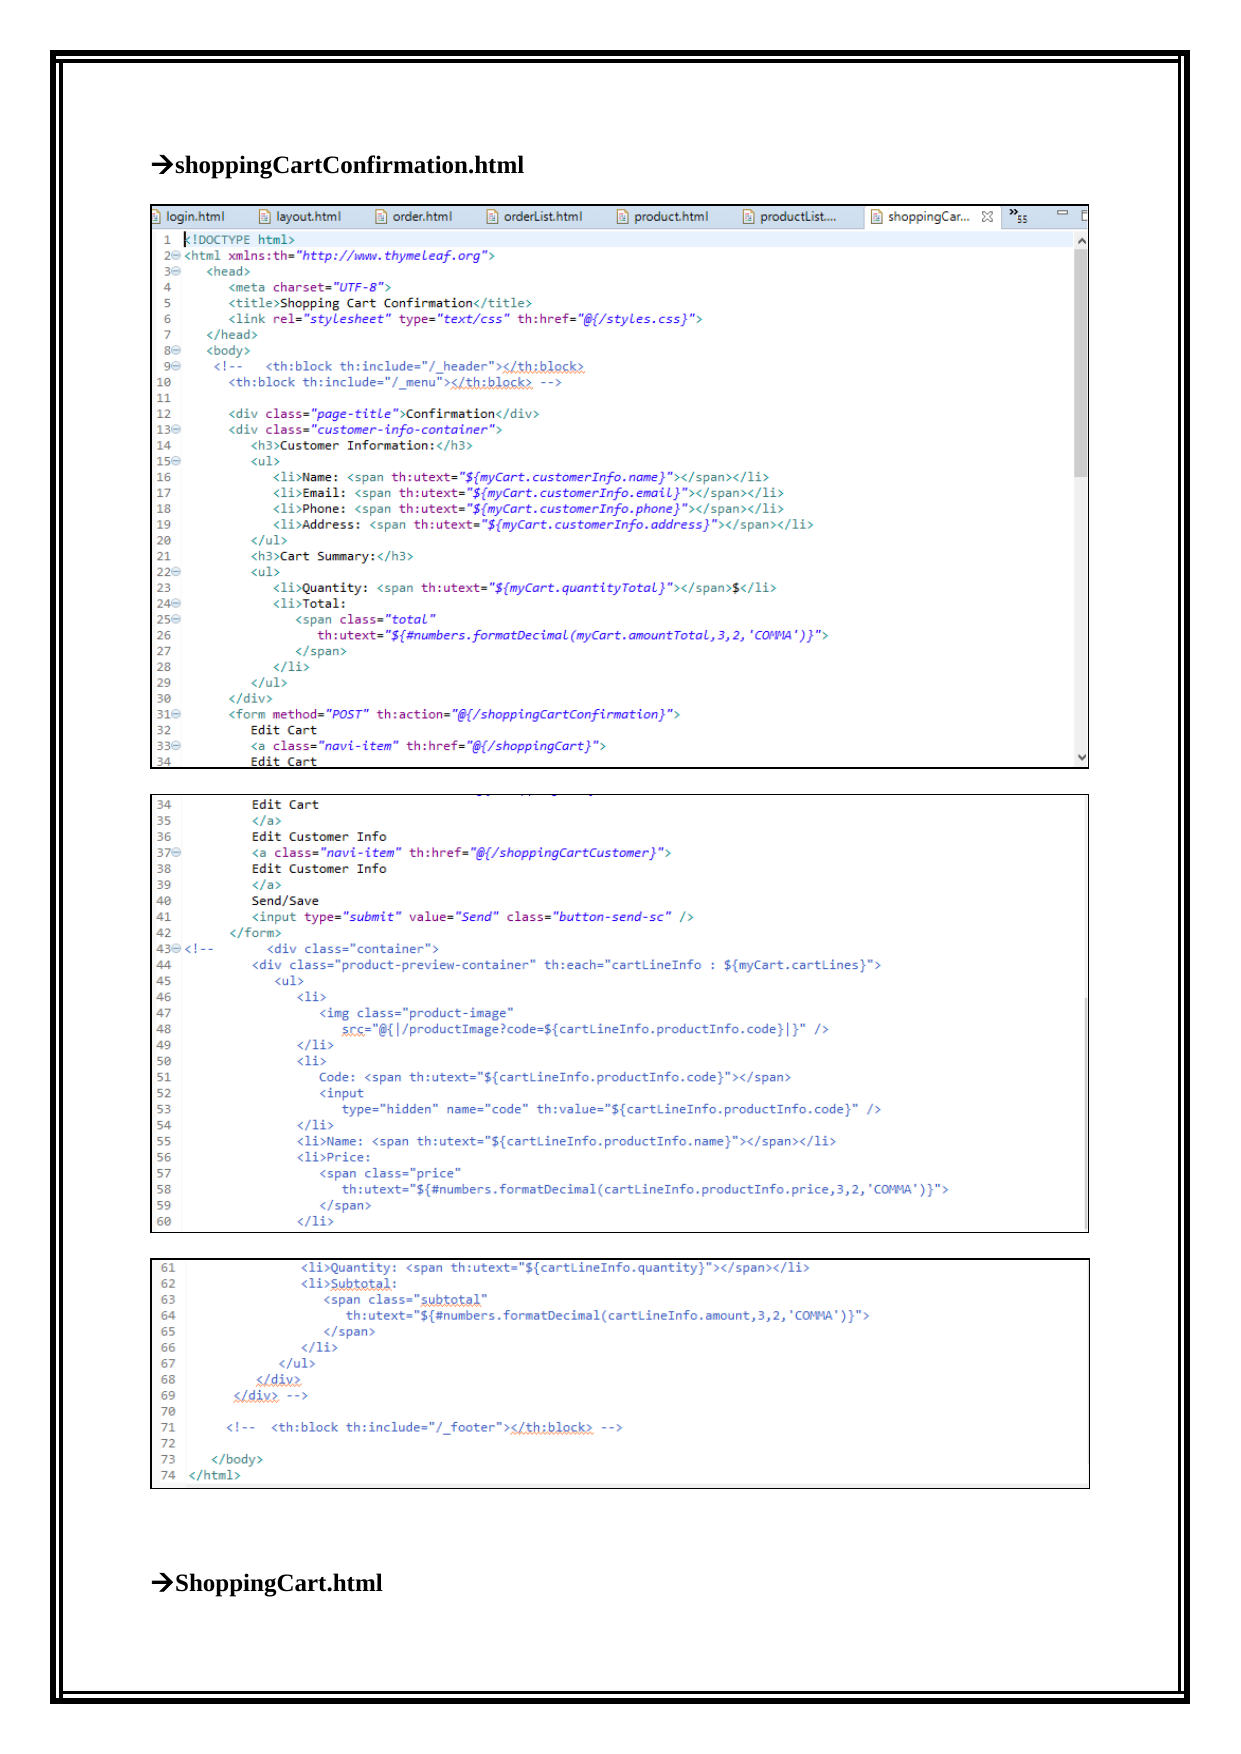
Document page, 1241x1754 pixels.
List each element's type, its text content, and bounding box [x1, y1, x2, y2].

text shoppingCartConfirmation.html [150, 150, 1090, 179]
picture [152, 1260, 1089, 1488]
text ShoppingCart.html [150, 1568, 1090, 1597]
picture [152, 795, 1088, 1232]
picture [152, 206, 1088, 767]
